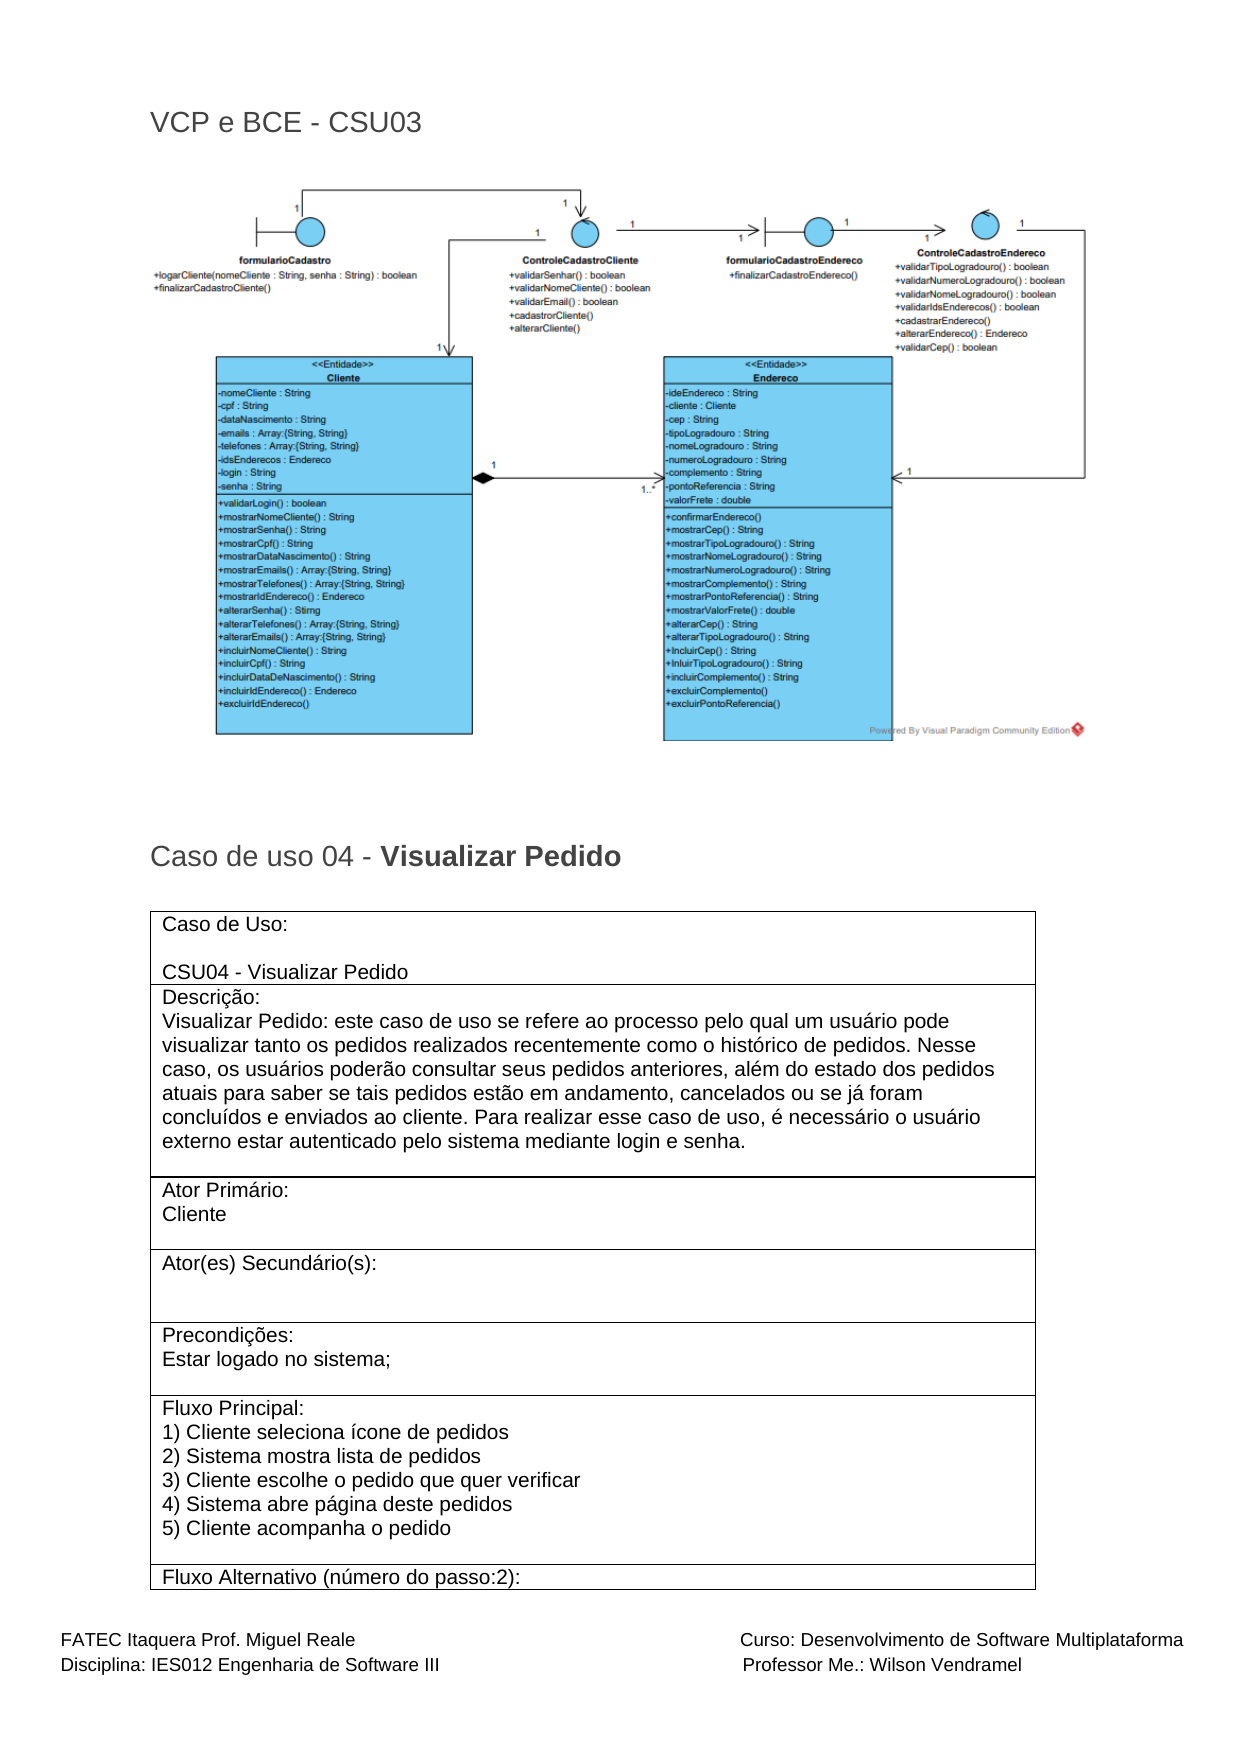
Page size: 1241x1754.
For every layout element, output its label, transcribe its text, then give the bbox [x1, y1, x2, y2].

table_header Caso de Uso: CSU04 - Visualizar Pedido [151, 912, 1035, 984]
table_cell Fluxo Principal: 1) Cliente seleciona ícone de pedidos 2) Sistema mostra lista de pedidos 3) Cliente escolhe o pedido que quer verificar 4) Sistema abre página deste pedidos 5) Cliente acompanha o pedido [151, 1396, 1035, 1564]
table_cell Ator Primário: Cliente [151, 1178, 1035, 1249]
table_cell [151, 1565, 1035, 1589]
table_cell Ator(es) Secundário(s): [151, 1250, 1035, 1322]
table_cell Precondições: Estar logado no sistema; [151, 1323, 1035, 1395]
subtitle VCP e BCE - CSU03 [150, 105, 1090, 172]
picture [150, 180, 1091, 741]
table_cell Descrição: Visualizar Pedido: este caso de uso se refere ao processo pelo qual um usuário pode visualizar tanto os pedidos realizados recentemente como o histórico de pedidos. Nesse caso, os usuários poderão consultar seus pedidos anteriores, além do estado dos pedidos atuais para saber se tais pedidos estão em andamento, cancelados ou se já foram concluídos e enviados ao cliente. Para realizar esse caso de uso, é necessário o usuário externo estar autenticado pelo sistema mediante login e senha. [151, 985, 1035, 1176]
subtitle Caso de uso 04 - Visualizar Pedido [150, 839, 1090, 872]
